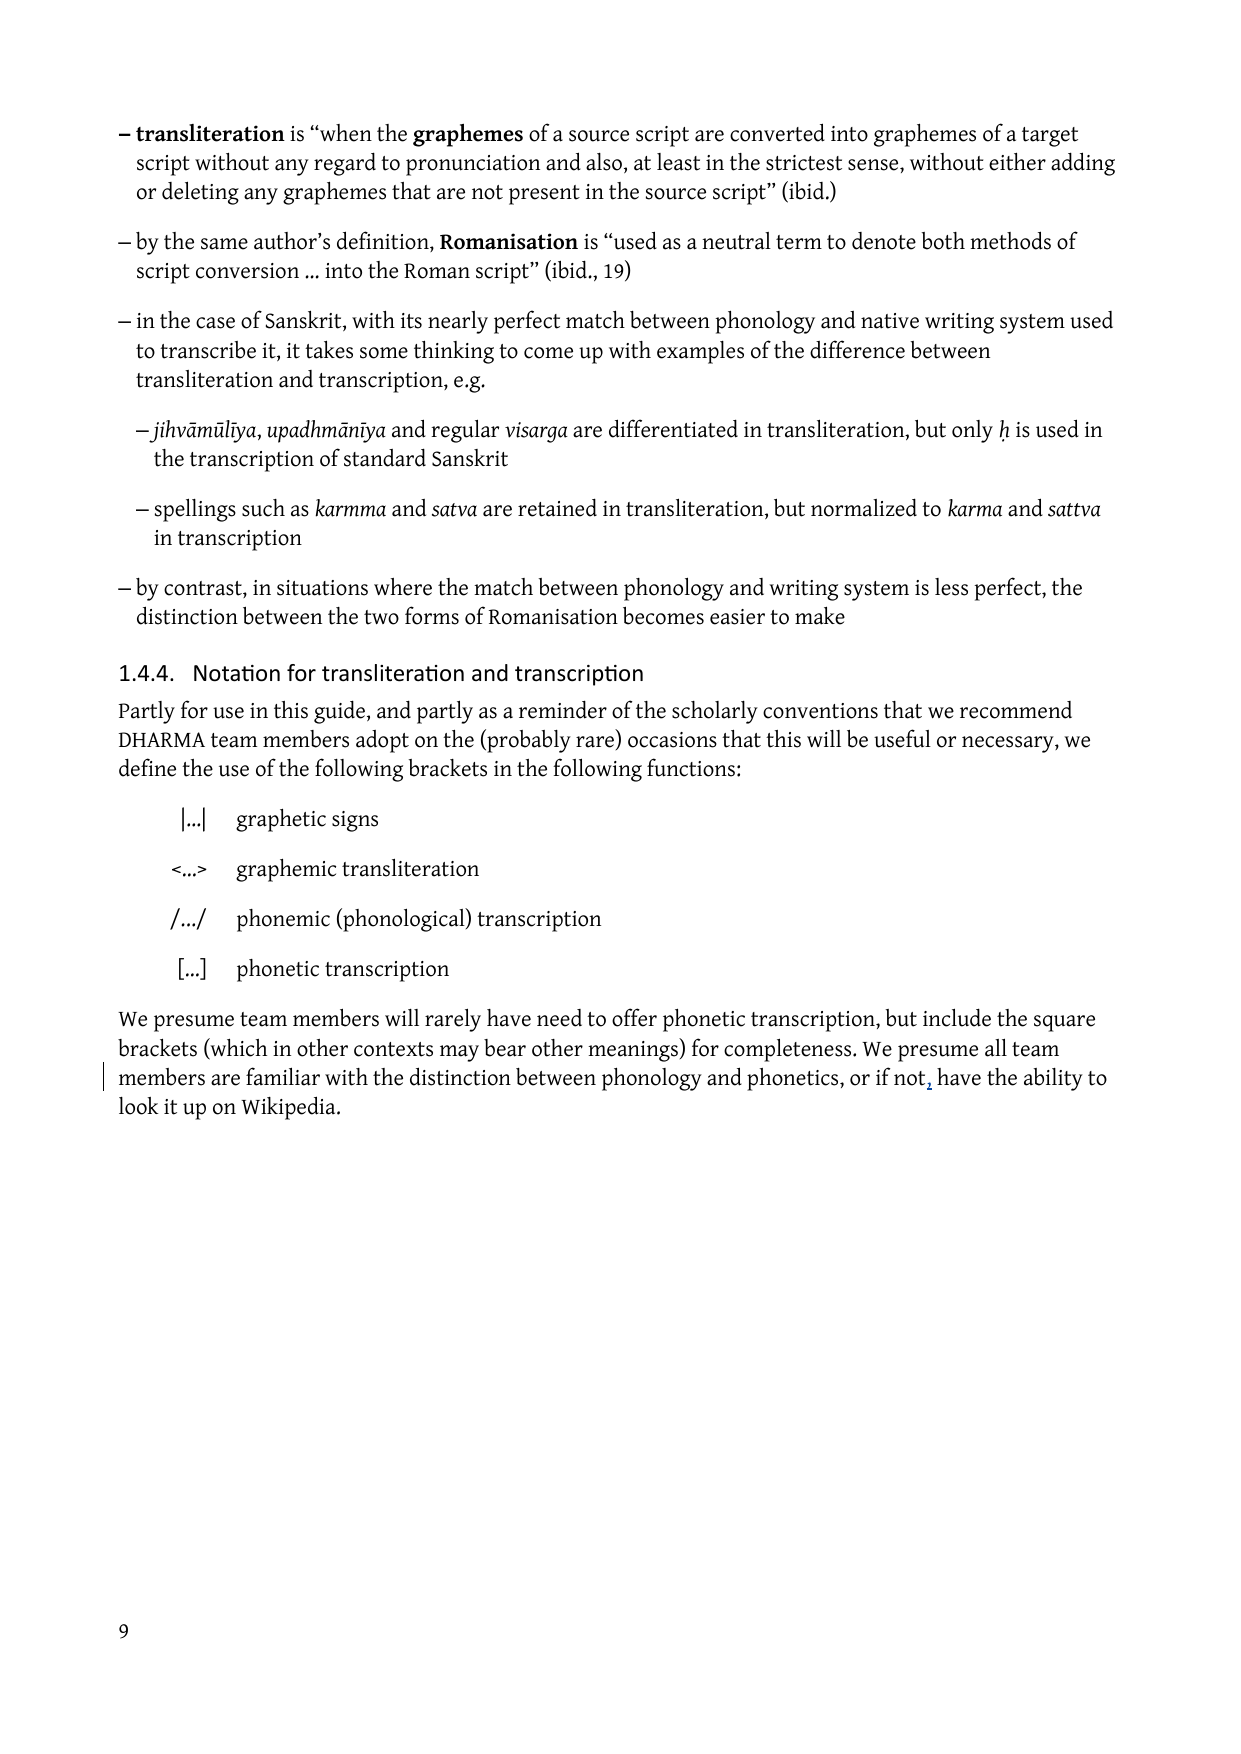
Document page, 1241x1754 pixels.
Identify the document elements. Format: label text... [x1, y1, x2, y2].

text […] phonetic transcription [118, 953, 1122, 983]
text We presume team members will rarely have need to offer phonetic transcription, but include the square brackets (which in other contexts may bear other meanings) for completeness. We presume all team members are familiar with the distinction between phonology and phonetics, or if not have the ability to look it up on Wikipedia. [118, 1003, 1122, 1120]
text |…| graphetic signs [118, 803, 1122, 833]
list by the same author’s definition, Romanisation is “used as a neutral term to denote both methods of script conversion … into the Roman script” (ibid., 19) [118, 226, 1122, 285]
list in the case of Sanskrit, with its nearly perfect match between phonology and native writing system used to transcribe it, it takes some thinking to come up with examples of the difference between transliteration and transcription, e.g. [118, 306, 1122, 393]
list by contrast, in situations where the match between phonology and writing system is less perfect, the distinction between the two forms of Romanisation becomes easier to make [118, 572, 1122, 631]
text Partly for use in this guide, and partly as a reminder of the scholarly conventions that we recommend DHARMA team members adopt on the (probably rare) occasions that this will be useful or necessary, we define the use of the following brackets in the following functions: [118, 695, 1122, 783]
list spellings such as karmma and satva are retained in transliteration, but normalized to karma and sattva in transcription [136, 493, 1122, 551]
text /.../ phonemic (phonological) transcription [118, 903, 1122, 933]
text <…> graphemic transliteration [118, 853, 1122, 883]
subtitle Notation for transliteration and transcription [118, 651, 1122, 689]
list transliteration is “when the graphemes of a source script are converted into graphemes of a target script without any regard to pronunciation and also, at least in the strictest sense, without either adding or deleting any graphemes that are not present in the source script” (ibid.) [118, 118, 1122, 206]
list jihvāmūlīya, upadhmānīya and regular visarga are differentiated in transliteration, but only ḥ is used in the transcription of standard Sanskrit [136, 414, 1122, 472]
